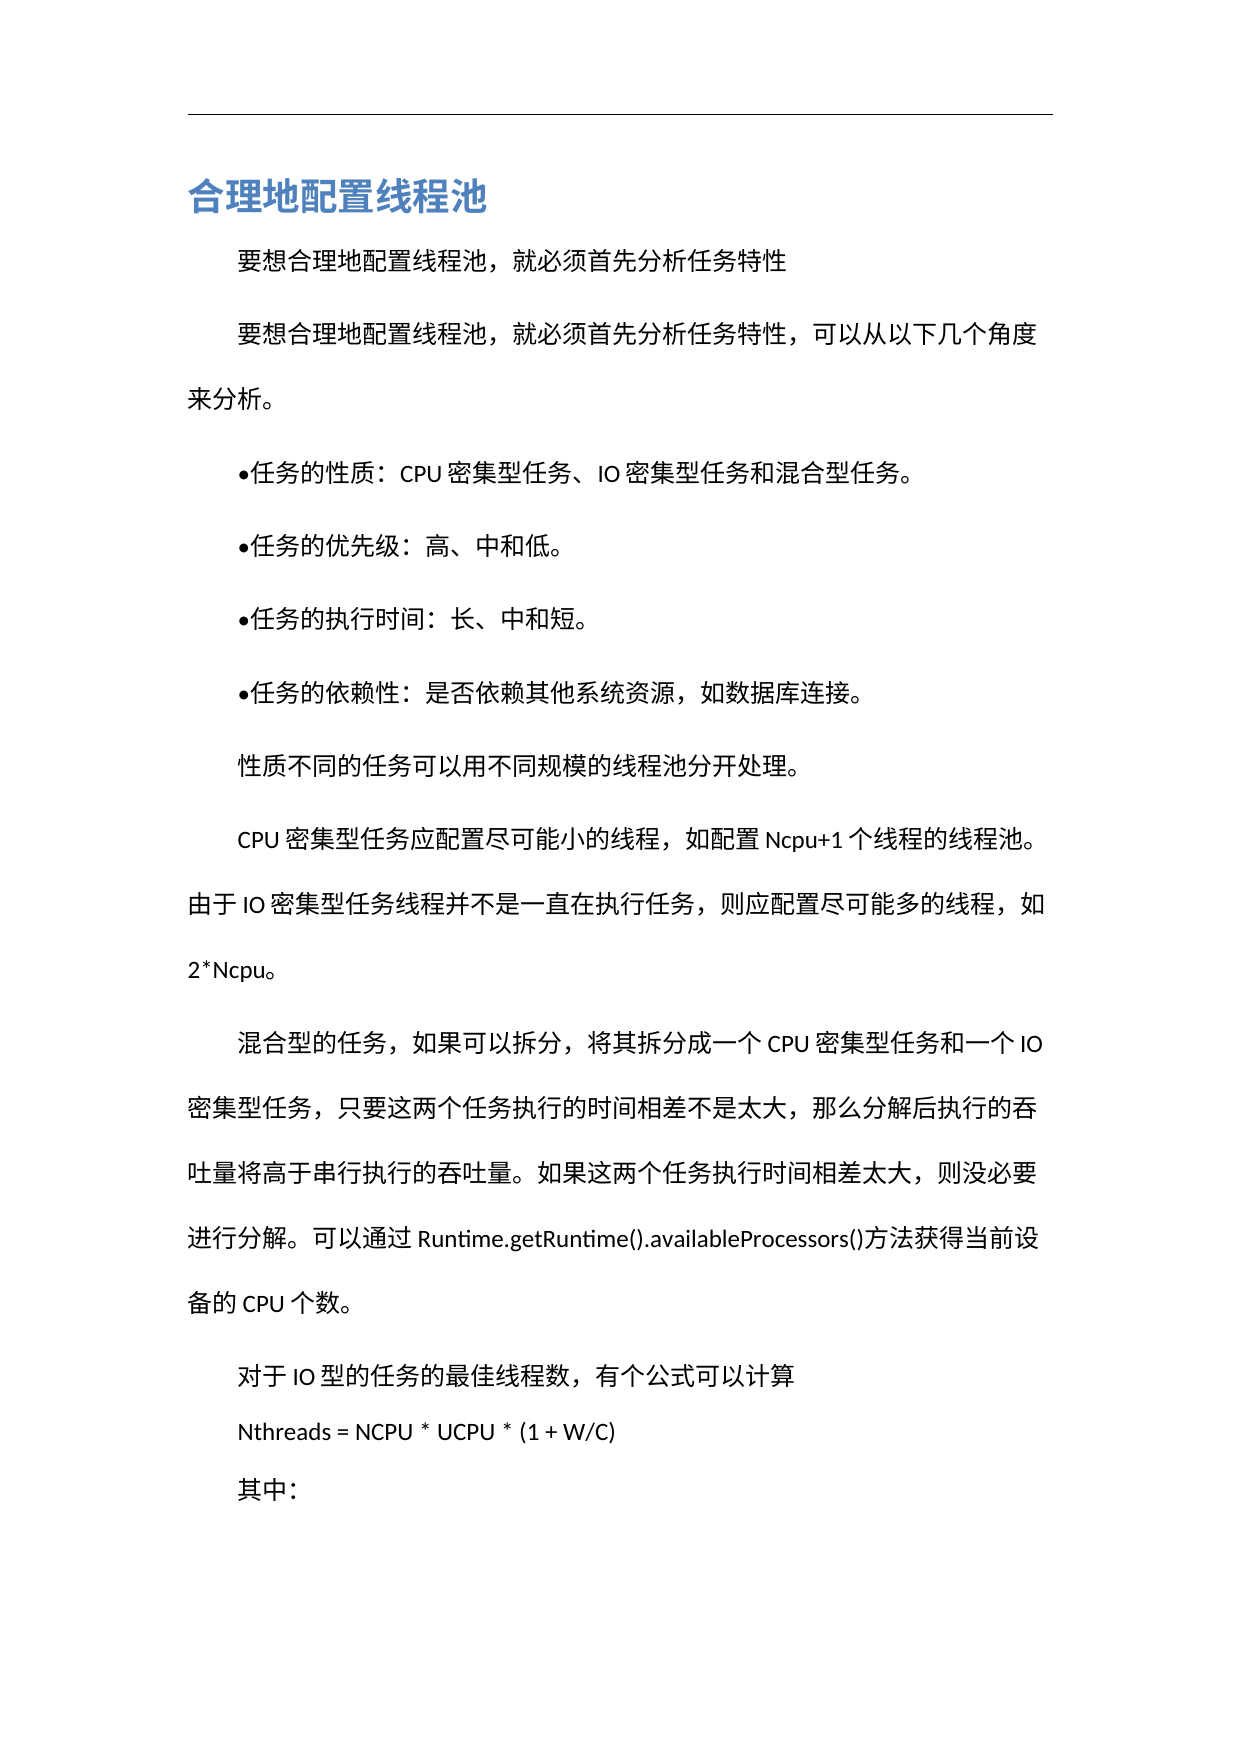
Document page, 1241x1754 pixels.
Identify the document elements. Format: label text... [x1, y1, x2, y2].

text •任务的依赖性：是否依赖其他系统资源，如数据库连接。 [187, 659, 1053, 724]
text 要想合理地配置线程池，就必须首先分析任务特性 [187, 227, 1053, 292]
text 对于IO型的任务的最佳线程数，有个公式可以计算 [187, 1342, 1053, 1407]
text •任务的执行时间：长、中和短。 [187, 585, 1053, 650]
text 混合型的任务，如果可以拆分，将其拆分成一个CPU密集型任务和一个IO密集型任务，只要这两个任务执行的时间相差不是太大，那么分解后执行的吞吐量将高于串行执行的吞吐量。如果这两个任务执行时间相差太大，则没必要进行分解。可以通过Runtime.getRuntime().availableProcessors()方法获得当前设备的CPU个数。 [187, 1009, 1053, 1334]
text Nthreads = NCPU * UCPU * (1 + W/C) [187, 1415, 1053, 1448]
subtitle 合理地配置线程池 [187, 162, 1053, 227]
text 性质不同的任务可以用不同规模的线程池分开处理。 [187, 732, 1053, 797]
text 其中： [187, 1456, 1053, 1521]
text CPU密集型任务应配置尽可能小的线程，如配置Ncpu+1个线程的线程池。由于IO密集型任务线程并不是一直在执行任务，则应配置尽可能多的线程，如2*Ncpu。 [187, 805, 1053, 1000]
text 要想合理地配置线程池，就必须首先分析任务特性，可以从以下几个角度来分析。 [187, 300, 1053, 430]
text •任务的优先级：高、中和低。 [187, 512, 1053, 577]
text •任务的性质：CPU密集型任务、IO密集型任务和混合型任务。 [187, 439, 1053, 504]
